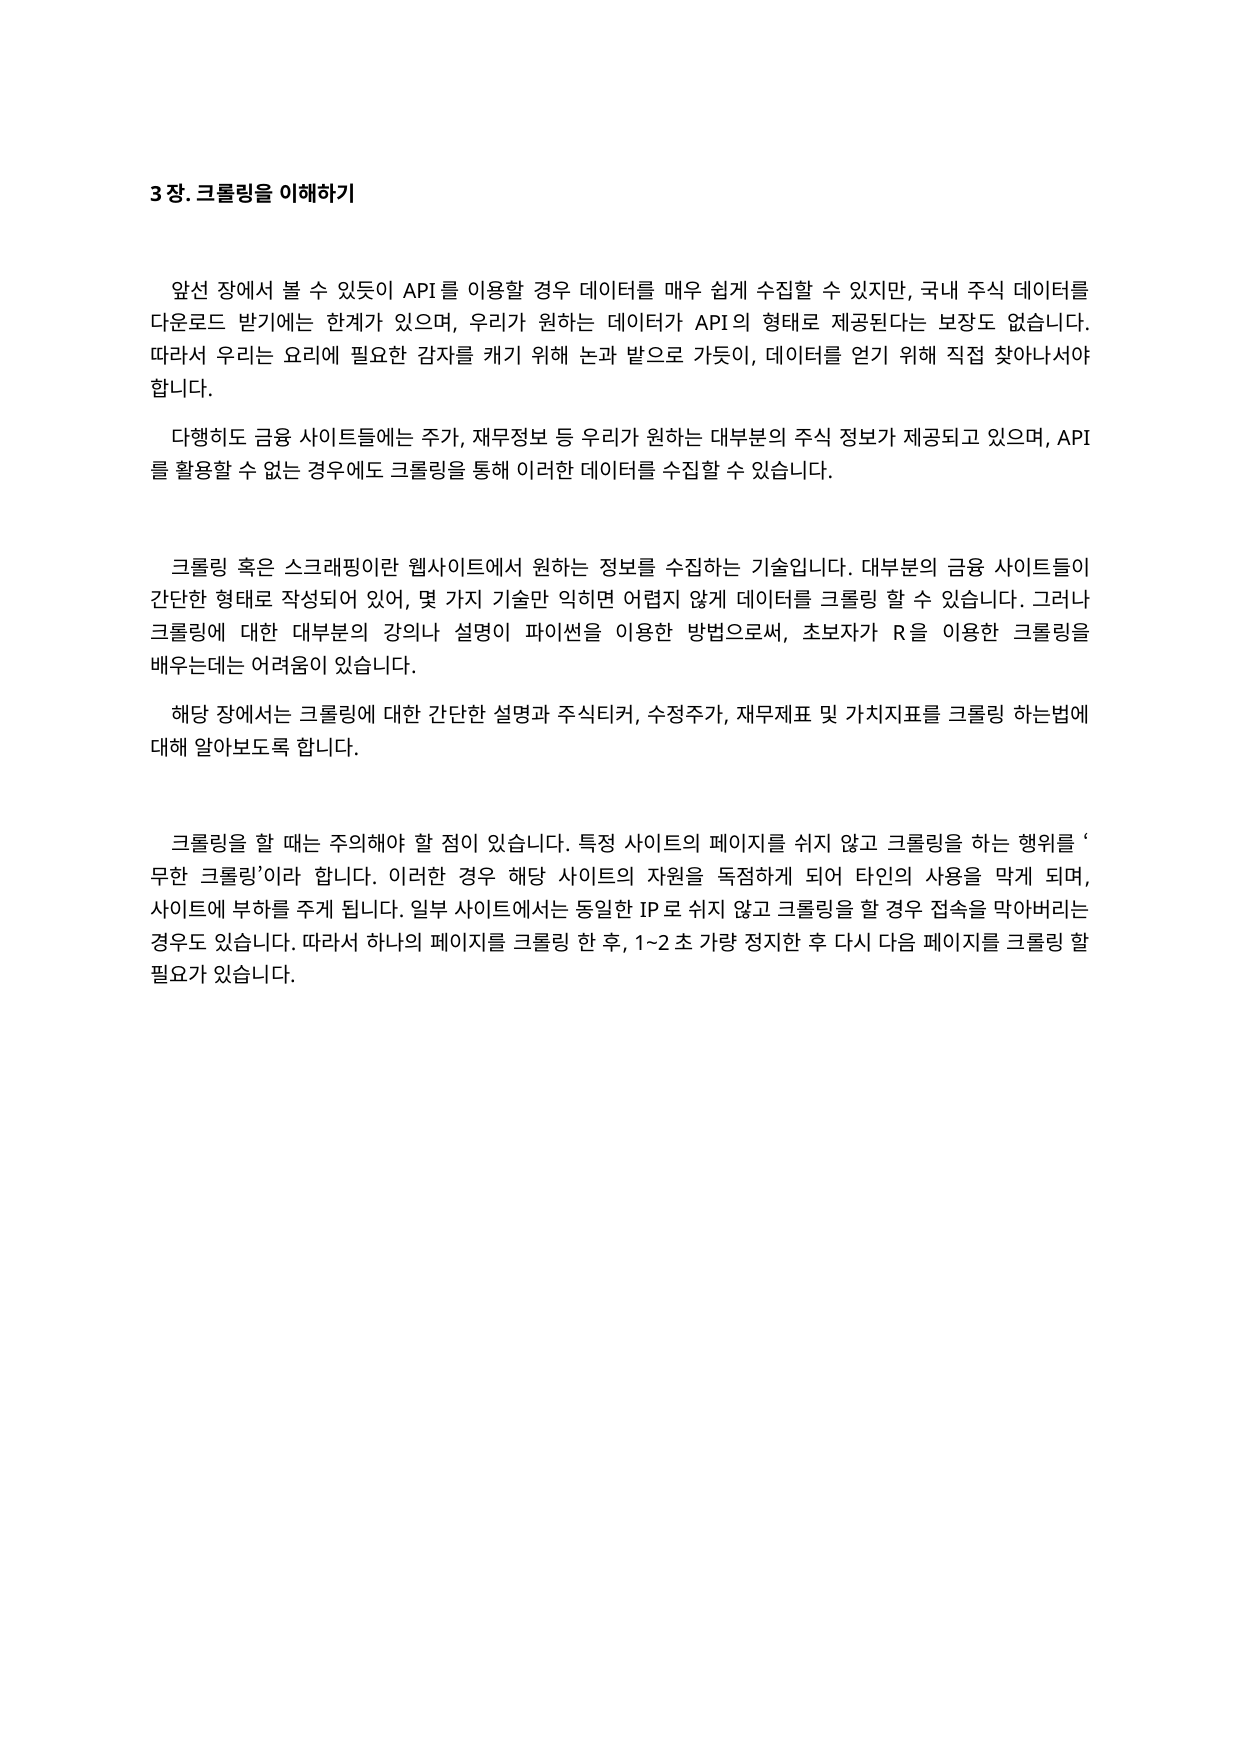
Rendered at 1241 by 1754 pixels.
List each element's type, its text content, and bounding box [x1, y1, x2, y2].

text 다행히도 금융 사이트들에는 주가, 재무정보 등 우리가 원하는 대부분의 주식 정보가 제공되고 있으며, API를 활용할 수 없는 경우에도 크롤링을 통해 이러한 데이터를 수집할 수 있습니다. [150, 421, 1090, 484]
text 3장. 크롤링을 이해하기 [150, 177, 1090, 207]
text 앞선 장에서 볼 수 있듯이 API를 이용할 경우 데이터를 매우 쉽게 수집할 수 있지만, 국내 주식 데이터를 다운로드 받기에는 한계가 있으며, 우리가 원하는 데이터가 API의 형태로 제공된다는 보장도 없습니다. 따라서 우리는 요리에 필요한 감자를 캐기 위해 논과 밭으로 가듯이, 데이터를 얻기 위해 직접 찾아나서야 합니다. [150, 274, 1090, 402]
text 크롤링을 할 때는 주의해야 할 점이 있습니다. 특정 사이트의 페이지를 쉬지 않고 크롤링을 하는 행위를 ‘무한 크롤링’이라 합니다. 이러한 경우 해당 사이트의 자원을 독점하게 되어 타인의 사용을 막게 되며, 사이트에 부하를 주게 됩니다. 일부 사이트에서는 동일한 IP로 쉬지 않고 크롤링을 할 경우 접속을 막아버리는 경우도 있습니다. 따라서 하나의 페이지를 크롤링 한 후, 1~2초 가량 정지한 후 다시 다음 페이지를 크롤링 할 필요가 있습니다. [150, 828, 1090, 989]
text 해당 장에서는 크롤링에 대한 간단한 설명과 주식티커, 수정주가, 재무제표 및 가치지표를 크롤링 하는법에 대해 알아보도록 합니다. [150, 698, 1090, 761]
text 크롤링 혹은 스크래핑이란 웹사이트에서 원하는 정보를 수집하는 기술입니다. 대부분의 금융 사이트들이 간단한 형태로 작성되어 있어, 몇 가지 기술만 익히면 어렵지 않게 데이터를 크롤링 할 수 있습니다. 그러나 크롤링에 대한 대부분의 강의나 설명이 파이썬을 이용한 방법으로써, 초보자가 R을 이용한 크롤링을 배우는데는 어려움이 있습니다. [150, 551, 1090, 679]
